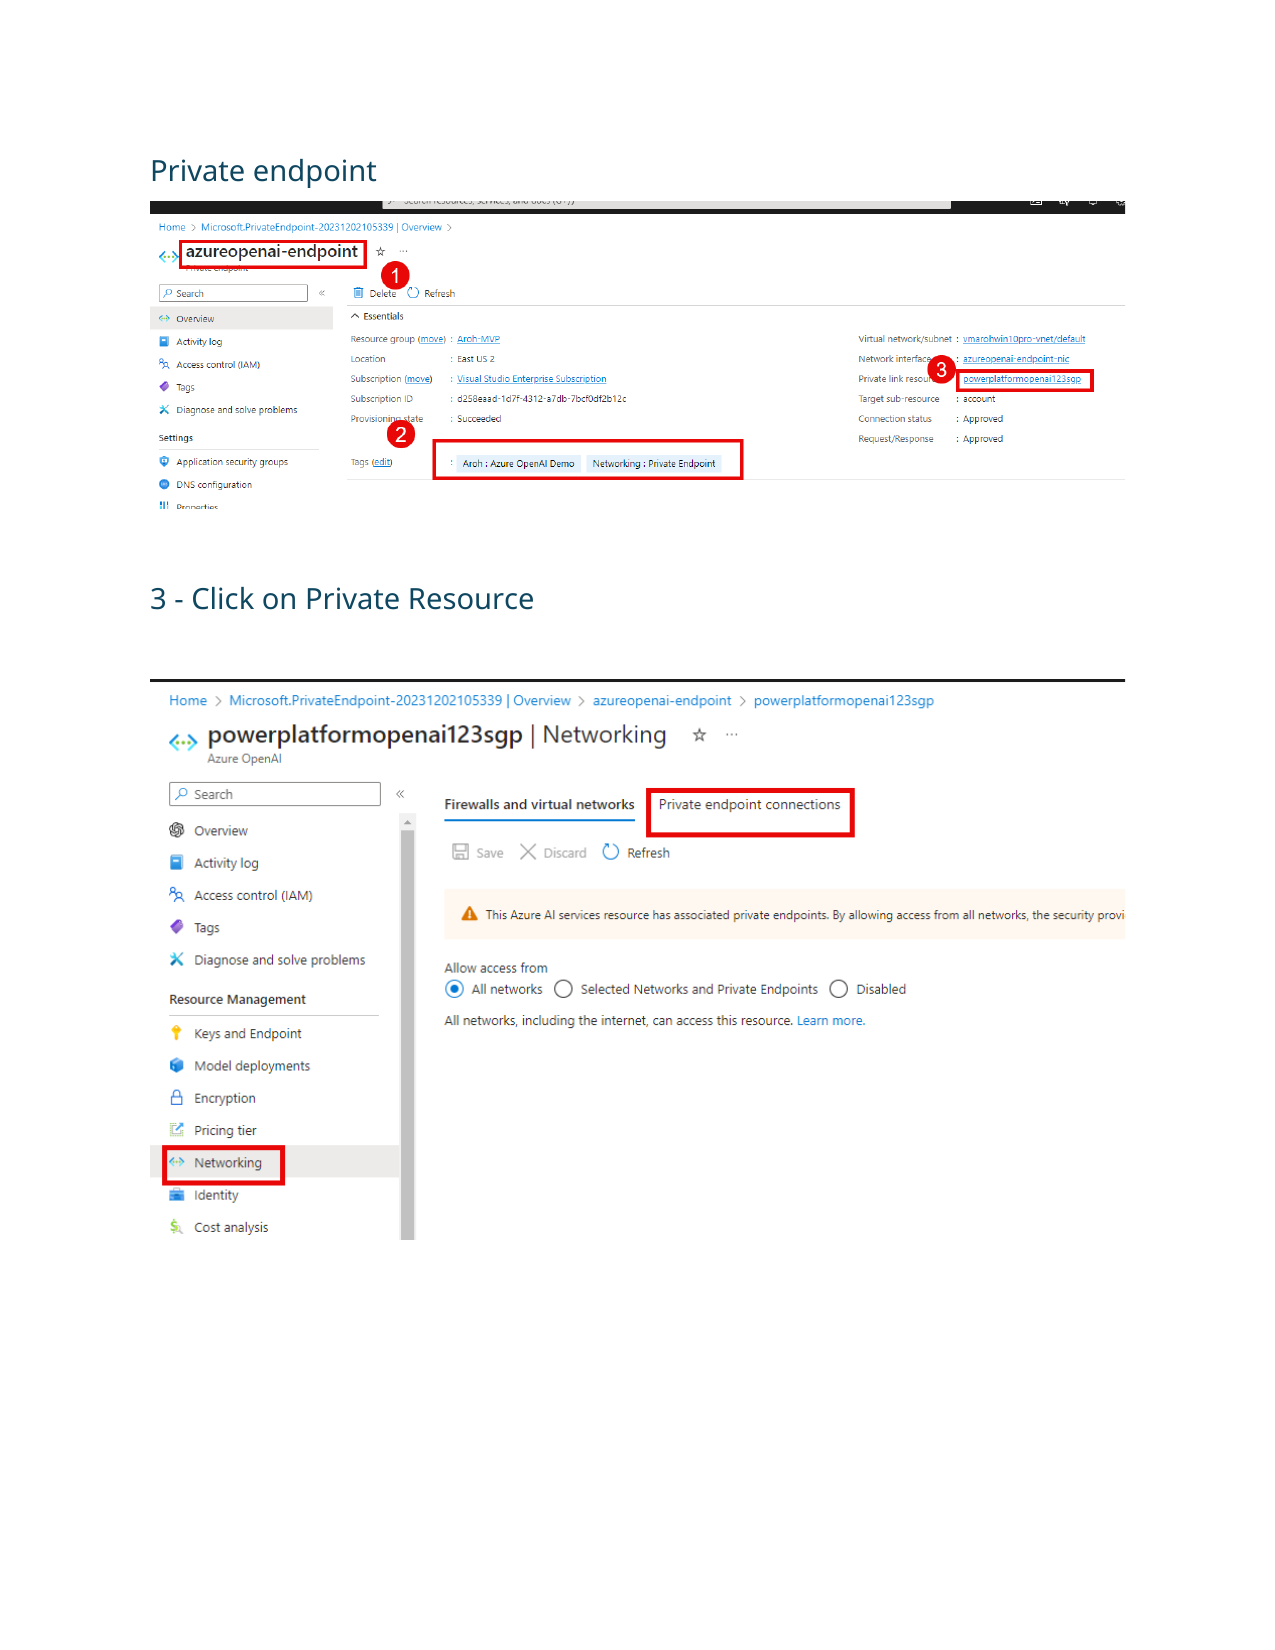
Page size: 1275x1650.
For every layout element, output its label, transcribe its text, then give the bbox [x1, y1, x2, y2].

subtitle 3 - Click on Private Resource [150, 578, 1125, 618]
subtitle Private endpoint [150, 150, 1125, 190]
picture [150, 679, 1125, 1240]
picture [150, 201, 1125, 509]
